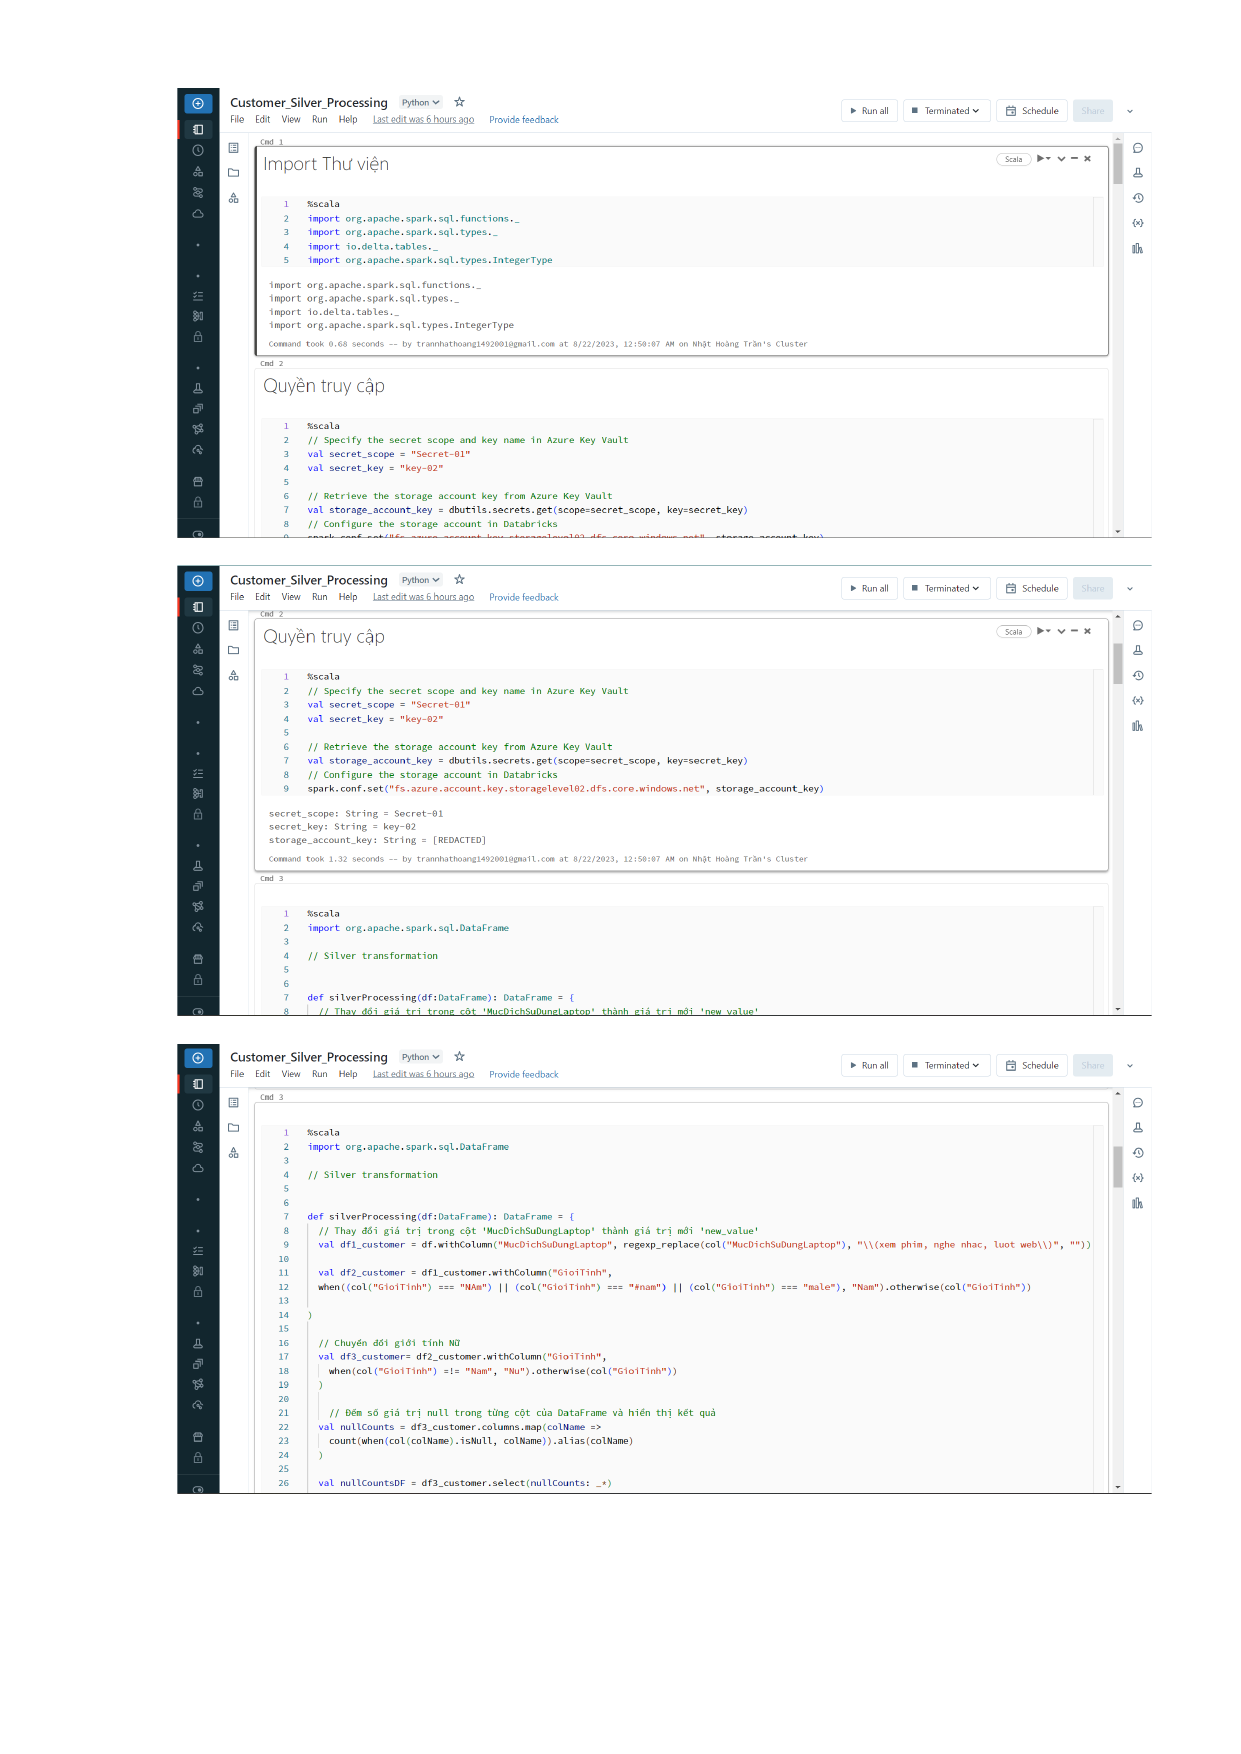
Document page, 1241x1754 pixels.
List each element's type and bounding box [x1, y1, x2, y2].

picture [177, 88, 1152, 538]
picture [177, 1044, 1152, 1494]
picture [177, 565, 1152, 1016]
